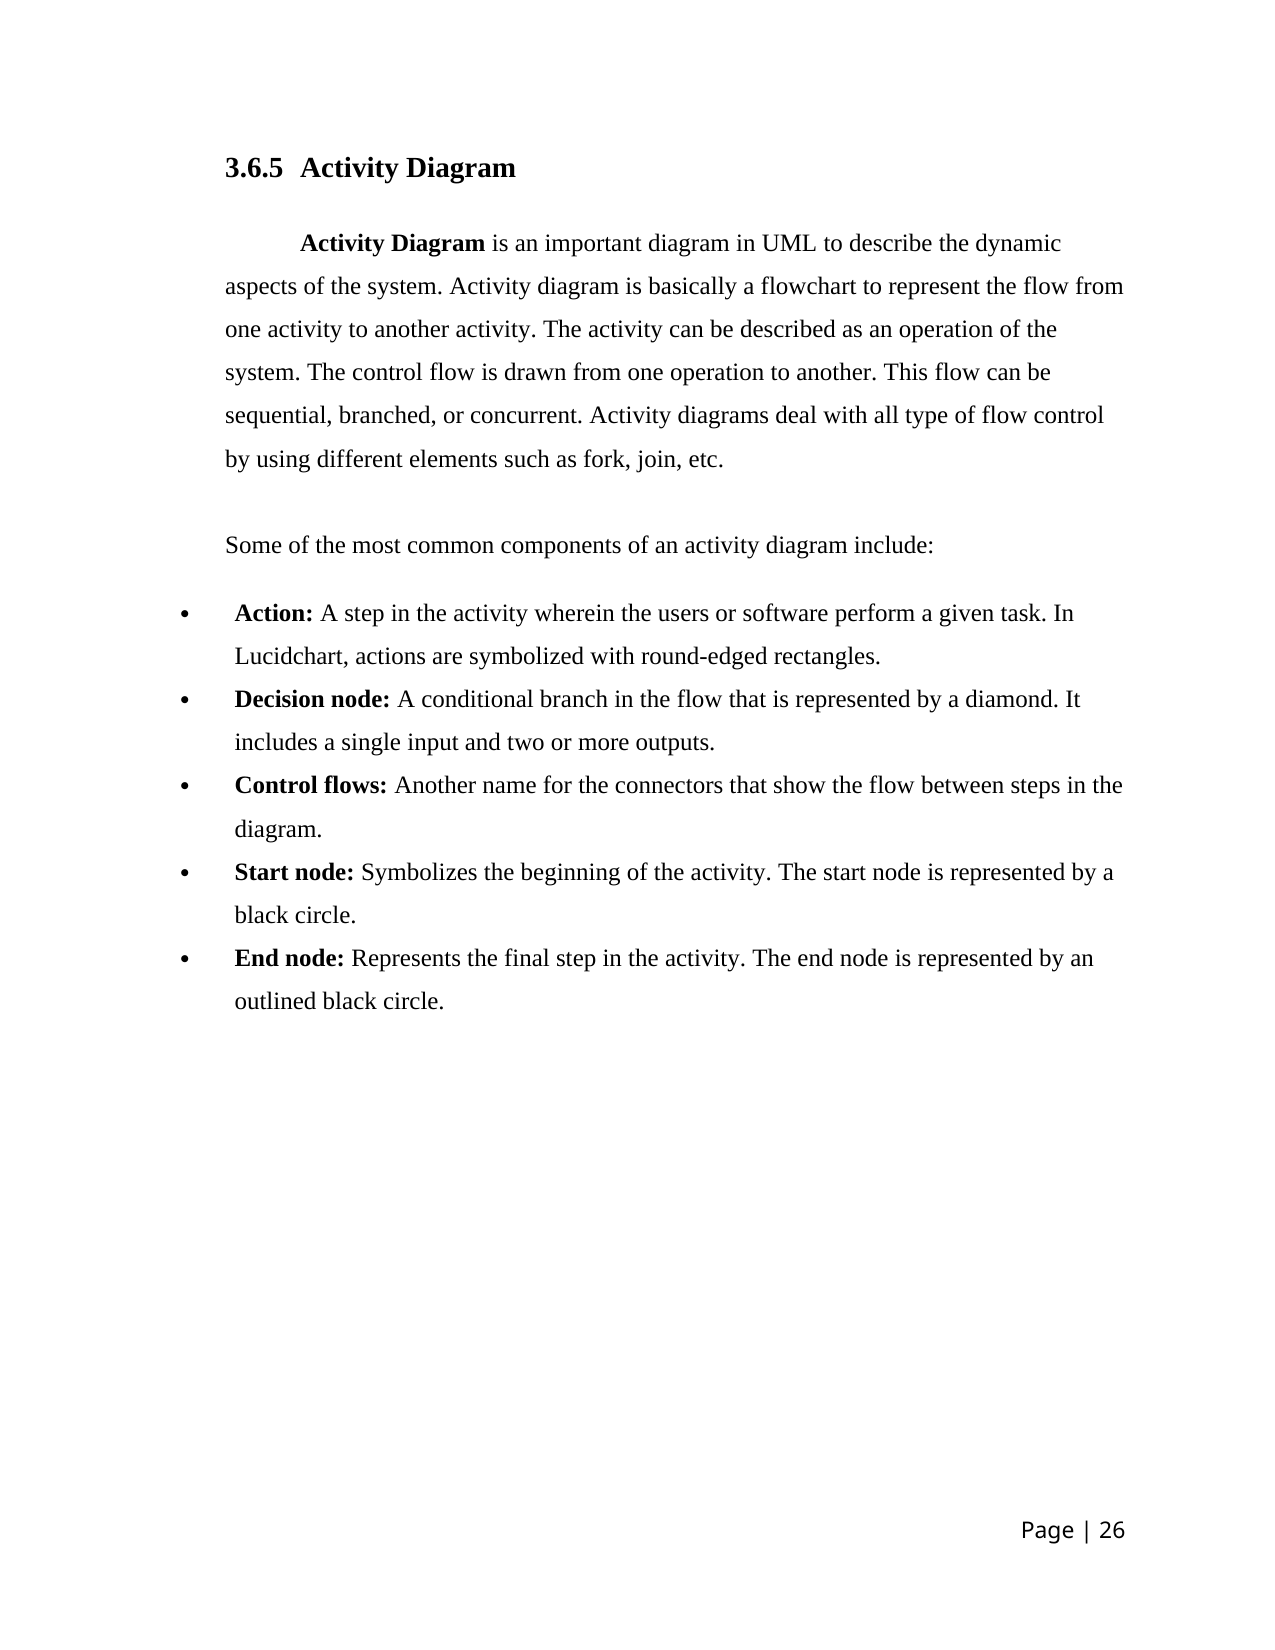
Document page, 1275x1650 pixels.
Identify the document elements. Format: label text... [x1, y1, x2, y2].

text Some of the most common components of an activity diagram include: [150, 530, 1125, 559]
list Action: A step in the activity wherein the users or software perform a given task. In Lucidchart, actions are symbolized with round-edged rectangles. [181, 598, 1125, 670]
list Start node: Symbolizes the beginning of the activity. The start node is represented by a black circle. [181, 857, 1125, 929]
list End node: Represents the final step in the activity. The end node is represented by an outlined black circle. [181, 943, 1125, 1015]
subtitle Activity Diagram [225, 150, 1125, 183]
list Activity Diagram is an important diagram in UML to describe the dynamic aspects of the system. Activity diagram is basically a flowchart to represent the flow from one activity to another activity. The activity can be described as an operation of the system. The control flow is drawn from one operation to another. This flow can be sequential, branched, or concurrent. Activity diagrams deal with all type of flow control by using different elements such as fork, join, etc. [225, 228, 1125, 472]
list Decision node: A conditional branch in the flow that is represented by a diamond. It includes a single input and two or more outputs. [181, 684, 1125, 756]
list Control flows: Another name for the connectors that show the flow between steps in the diagram. [181, 771, 1125, 842]
